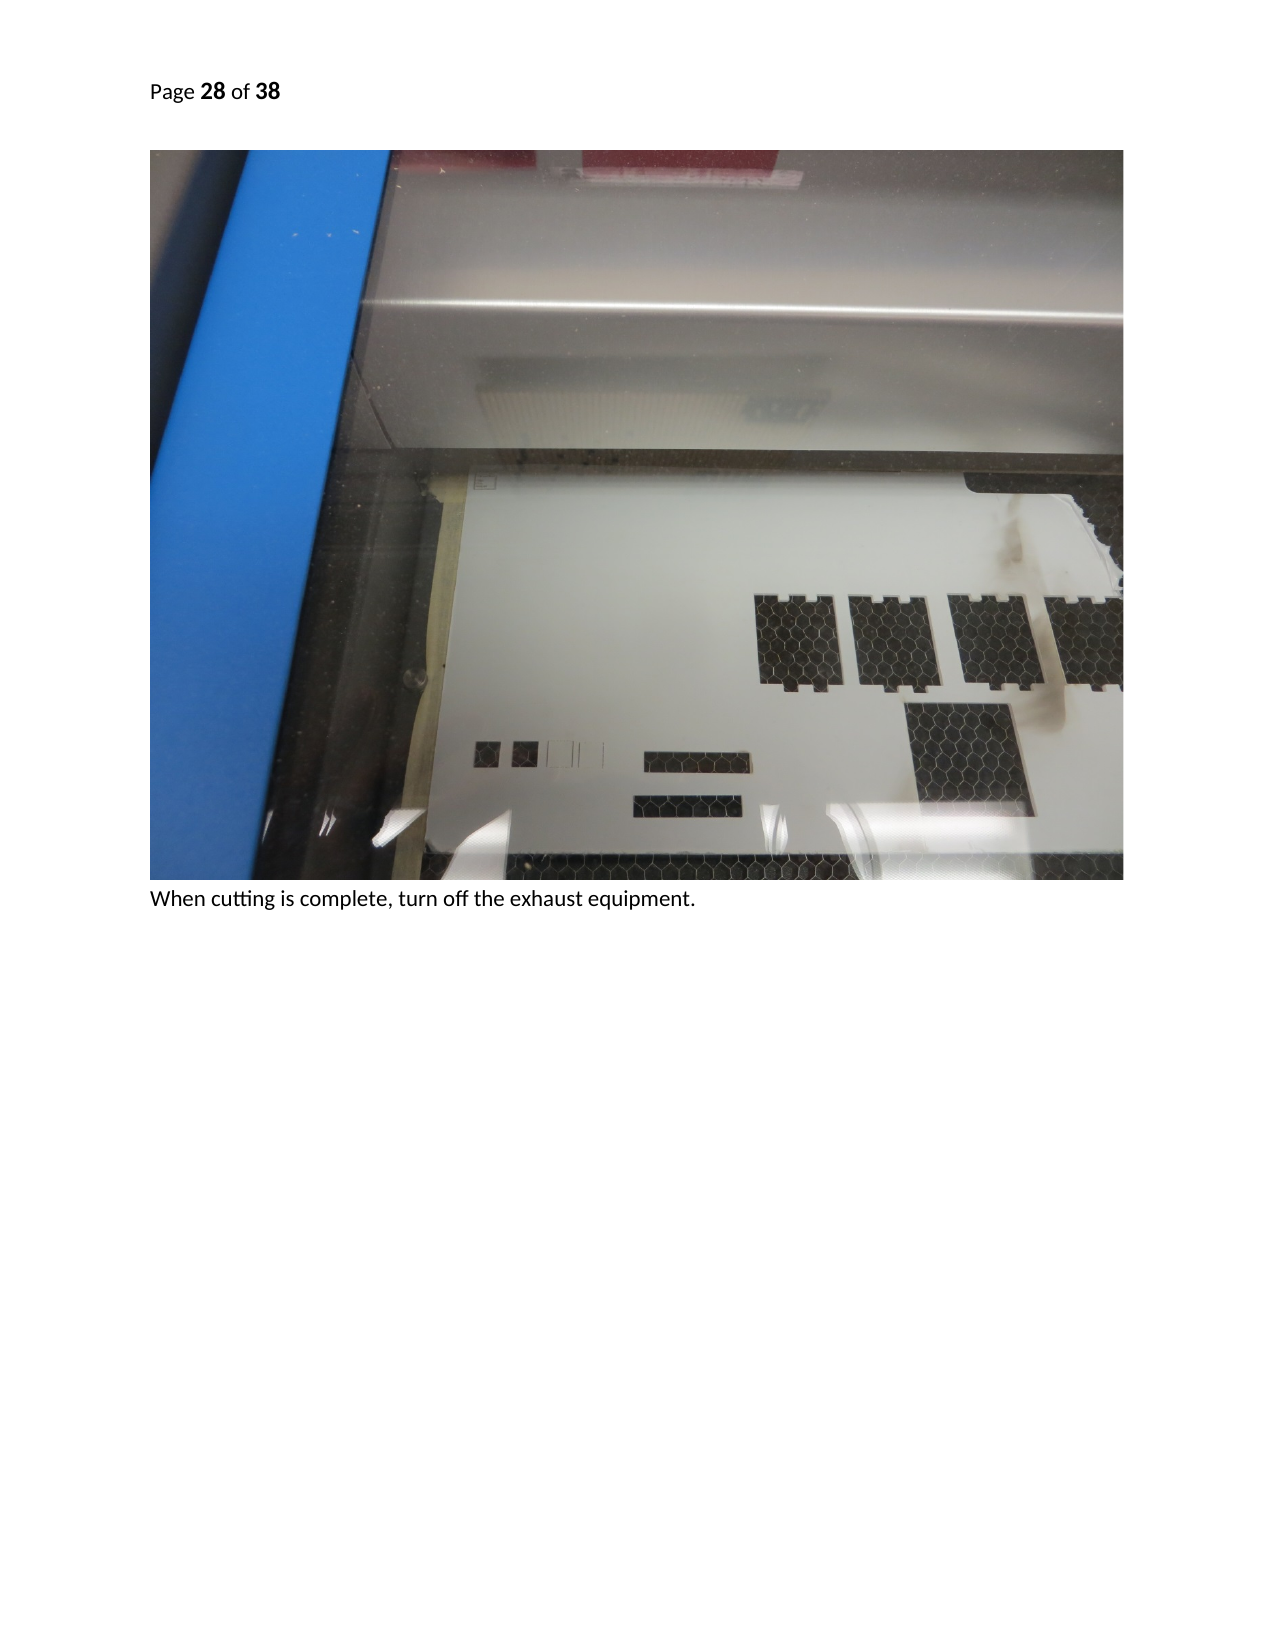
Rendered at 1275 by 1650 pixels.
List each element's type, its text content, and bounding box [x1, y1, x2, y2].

picture [150, 150, 1124, 880]
